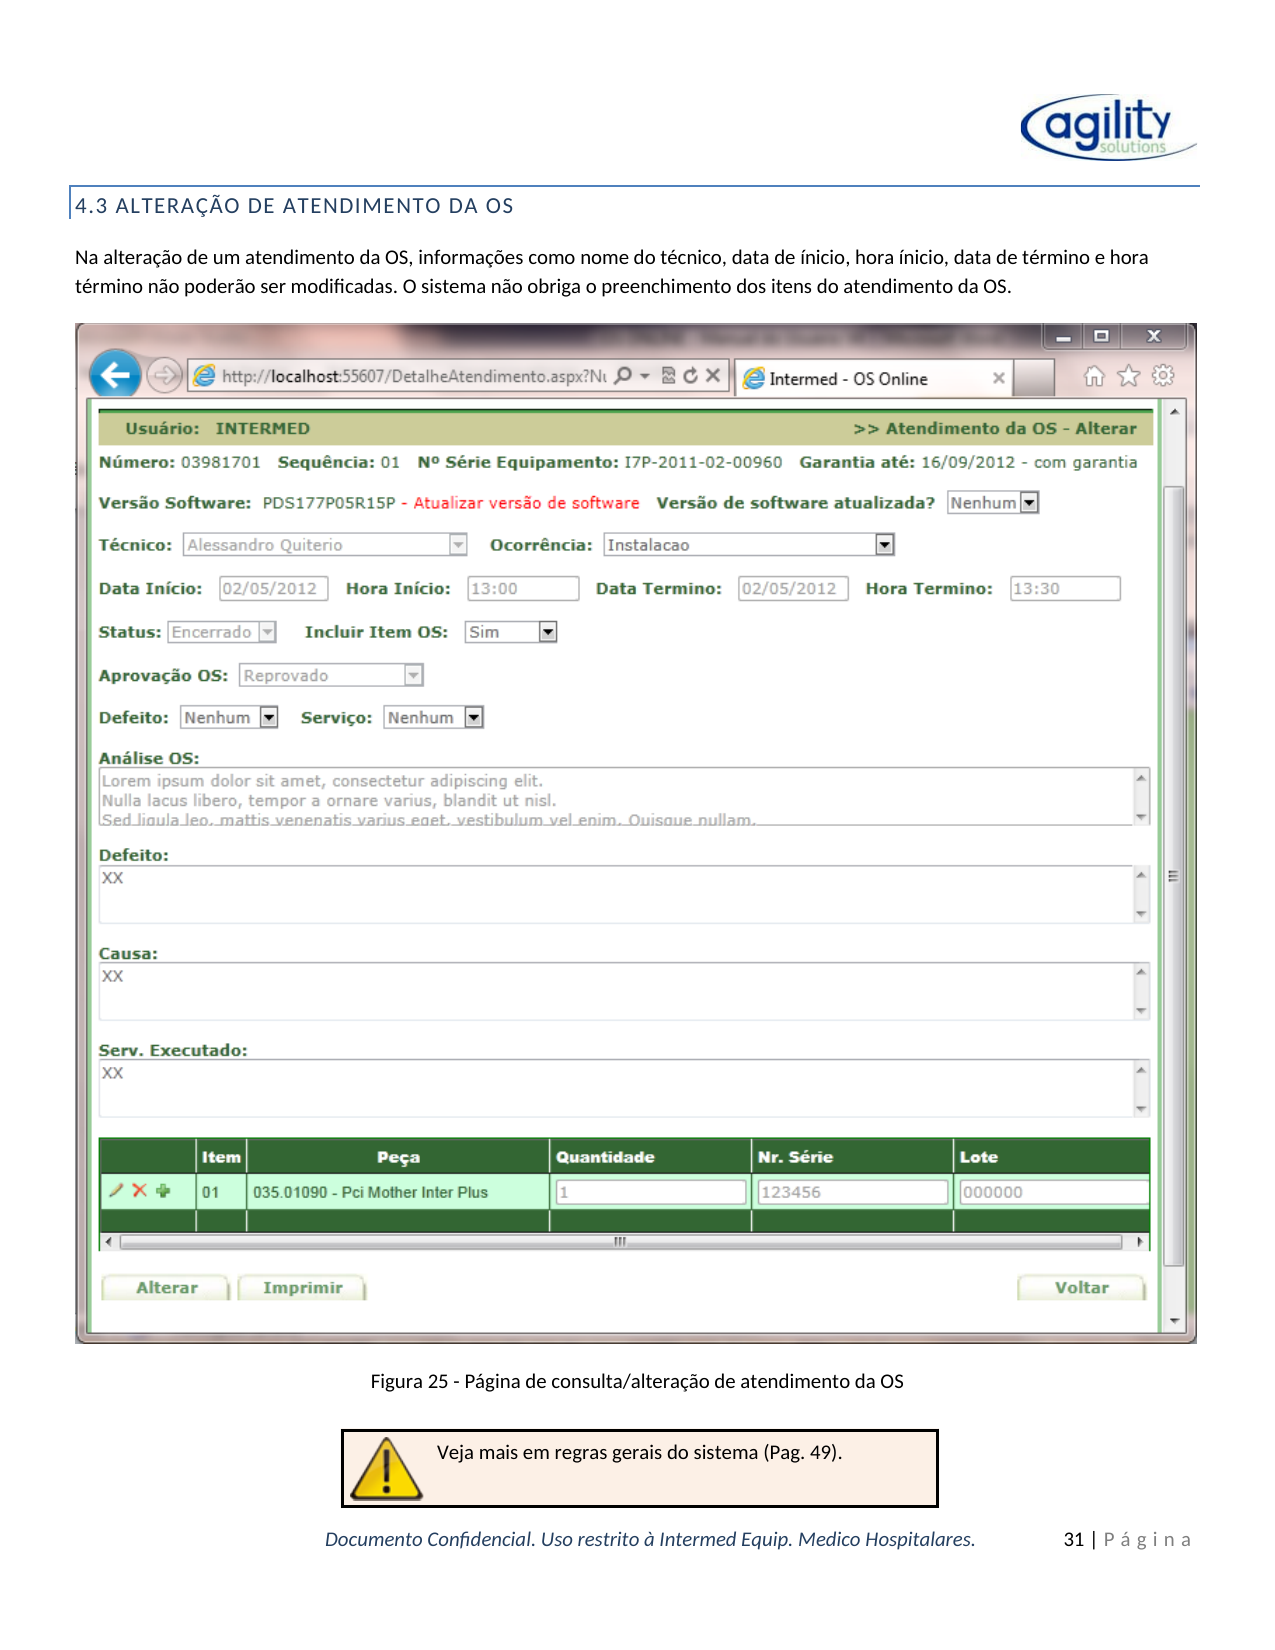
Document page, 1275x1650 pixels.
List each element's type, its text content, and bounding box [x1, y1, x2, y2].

picture [1020, 94, 1198, 161]
text Na alteração de um atendimento da OS, informações como nome do técnico, data de ínicio, hora ínicio, data de término e hora término não poderão ser modificadas. O sistema não obriga o preenchimento dos itens do atendimento da OS. [75, 244, 1200, 298]
subtitle 4.3 Alteração de atendimento da OS [71, 187, 1200, 219]
text Figura 25 - Página de consulta/alteração de atendimento da OS [75, 1368, 1200, 1394]
picture [75, 323, 1197, 1344]
